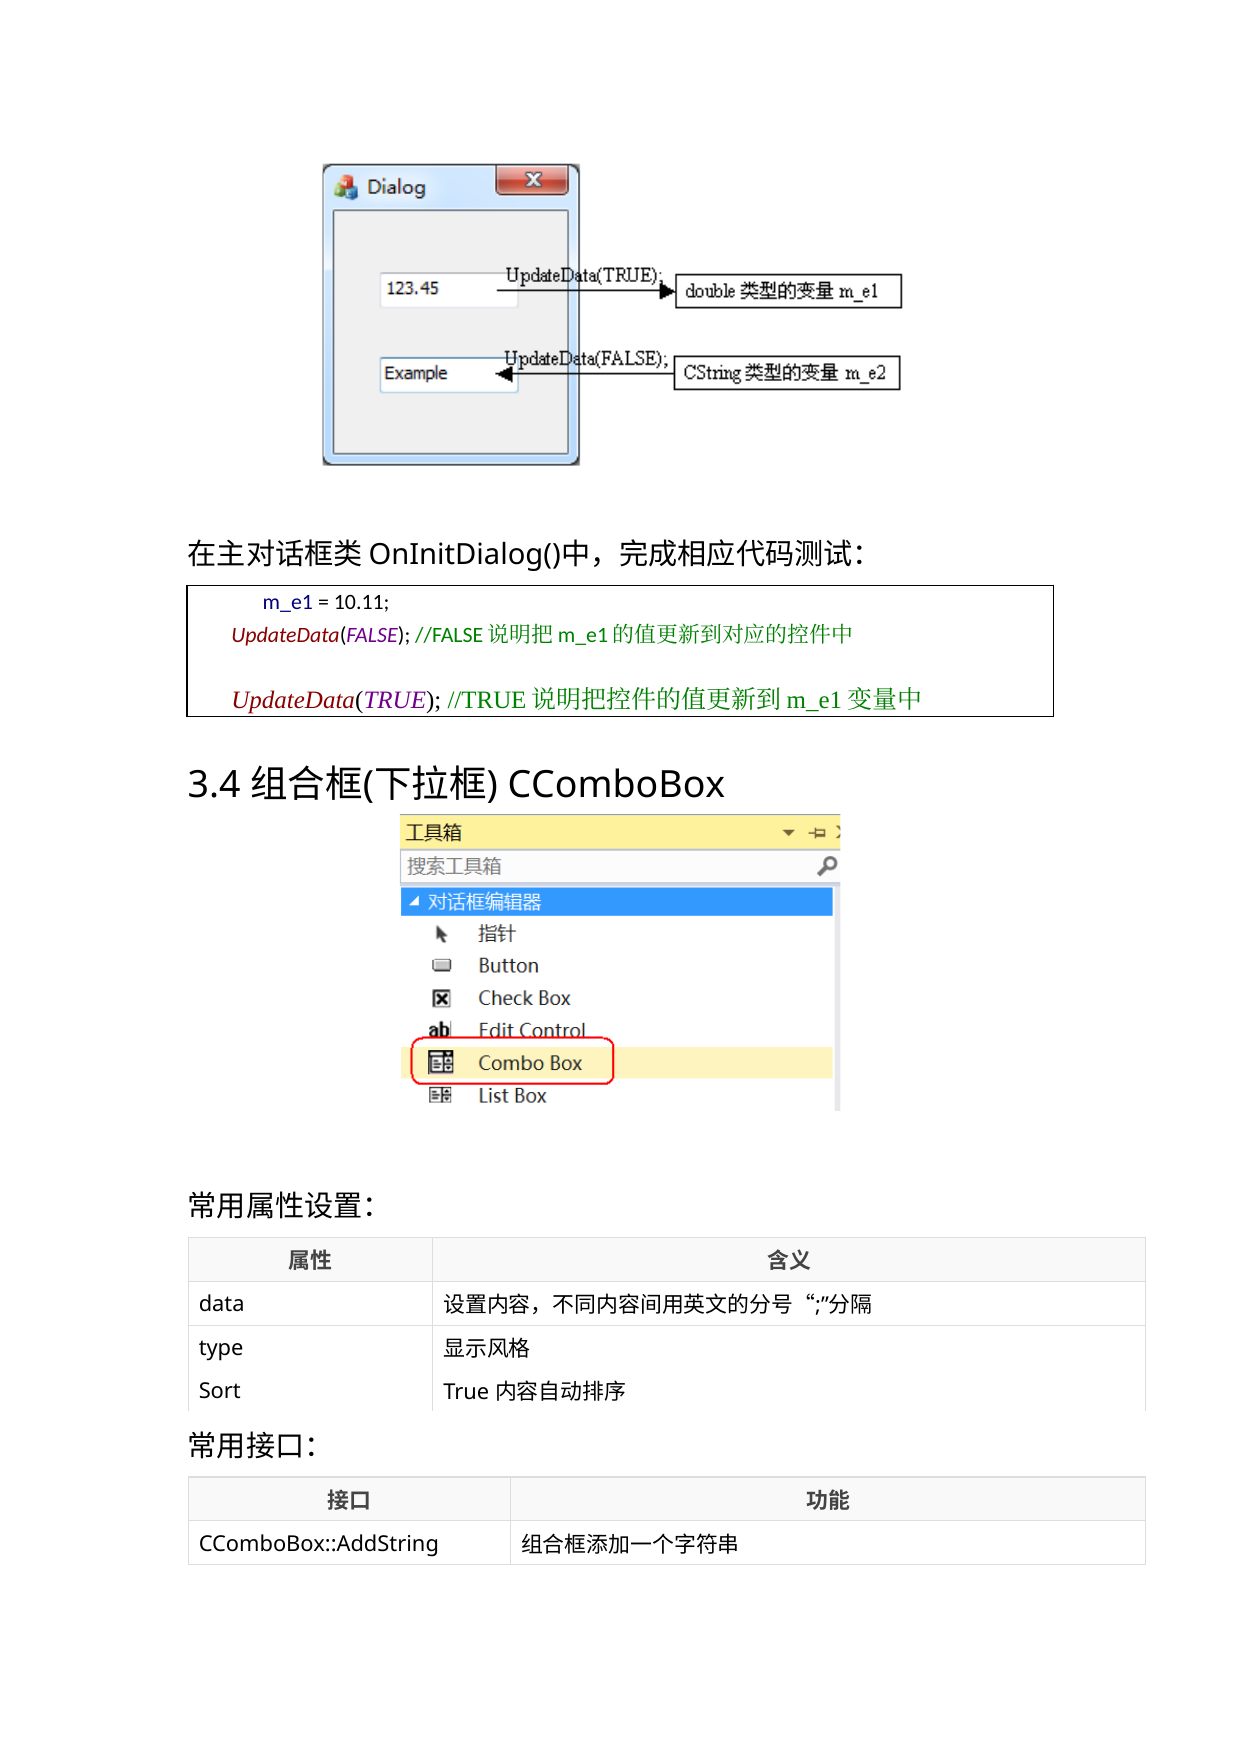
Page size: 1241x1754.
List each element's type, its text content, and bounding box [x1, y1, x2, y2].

table_header 接口 [189, 1478, 510, 1520]
text 在主对话框类OnInitDialog()中，完成相应代码测试： [187, 519, 1053, 584]
text m_e1 = 10.11; [188, 586, 1053, 618]
table_cell True 内容自动排序 [433, 1369, 1145, 1411]
text 常用属性设置： [187, 1172, 1053, 1237]
table_cell 设置内容，不同内容间用英文的分号“;”分隔 [433, 1282, 1145, 1324]
table_header 功能 [511, 1478, 1145, 1520]
text 3.4 组合框(下拉框) CComboBox [187, 749, 1053, 814]
text 常用接口： [187, 1411, 1053, 1476]
table_header 含义 [433, 1238, 1145, 1281]
table_cell 显示风格 [433, 1326, 1145, 1368]
table_cell type [189, 1326, 432, 1368]
text UpdateData(FALSE); //FALSE说明把m_e1的值更新到对应的控件中 [188, 618, 1053, 651]
table_cell 组合框添加一个字符串 [511, 1521, 1145, 1564]
table_cell CComboBox::AddString [189, 1521, 510, 1564]
table_cell data [189, 1282, 432, 1324]
picture [322, 162, 918, 469]
text UpdateData(TRUE); //TRUE说明把控件的值更新到m_e1变量中 [188, 682, 1053, 716]
table_header 属性 [189, 1238, 432, 1281]
picture [399, 814, 841, 1111]
table_cell Sort [189, 1369, 432, 1411]
